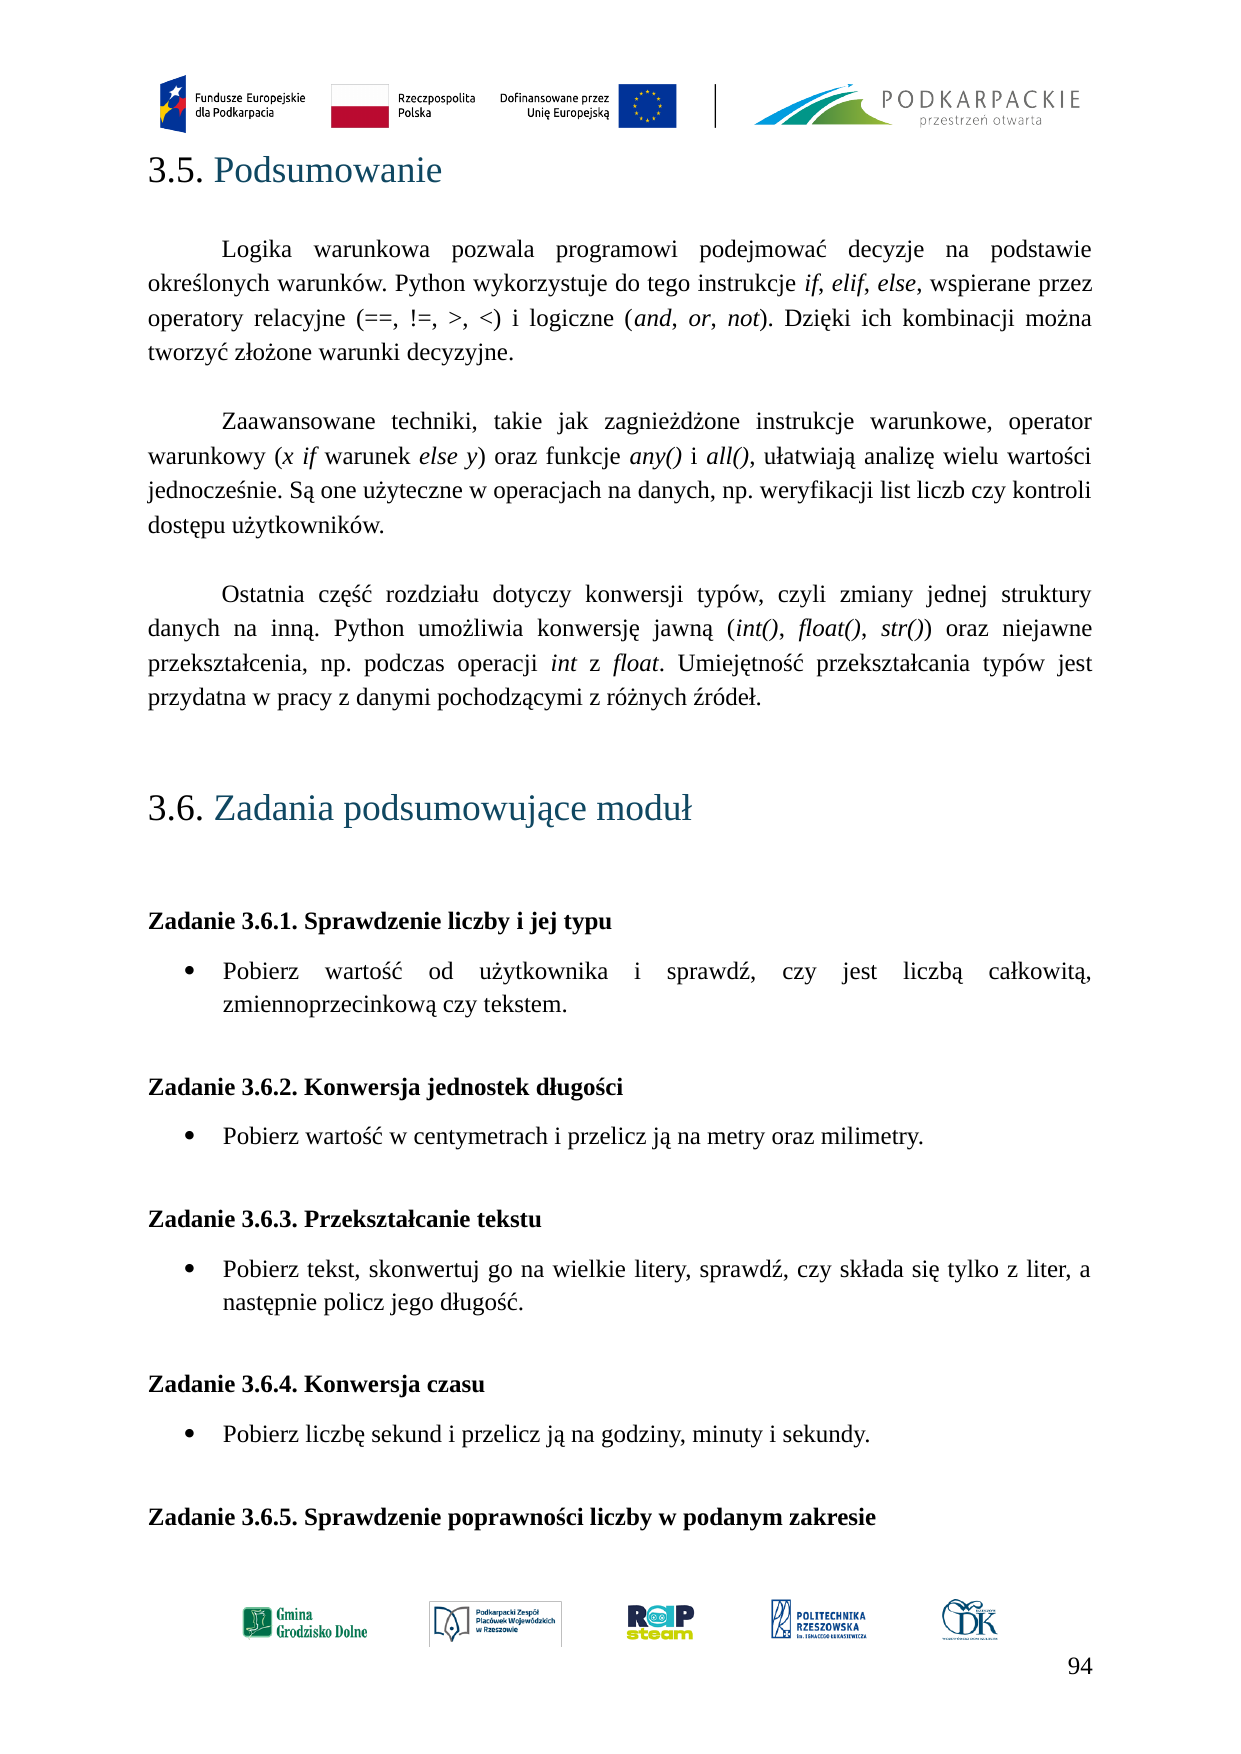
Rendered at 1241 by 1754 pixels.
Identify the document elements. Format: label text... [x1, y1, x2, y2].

text Zadanie 3.6.2. Konwersja jednostek długości [148, 1072, 1092, 1100]
picture [147, 60, 1093, 148]
list Pobierz liczbę sekund i przelicz ją na godziny, minuty i sekundy. [185, 1419, 1092, 1448]
text Logika warunkowa pozwala programowi podejmować decyzje na podstawie określonych warunków. Python wykorzystuje do tego instrukcje if, elif, else, wspierane przez operatory relacyjne (==, !=, >, <) i logiczne (and, or, not). Dzięki ich kombinacji można tworzyć złożone warunki decyzyjne. [148, 234, 1092, 366]
list Pobierz tekst, skonwertuj go na wielkie litery, sprawdź, czy składa się tylko z liter, a następnie policz jego długość. [185, 1254, 1092, 1315]
picture [242, 1585, 998, 1652]
subtitle Podsumowanie [148, 148, 1092, 191]
text Zaawansowane techniki, takie jak zagnieżdżone instrukcje warunkowe, operator warunkowy (x if warunek else y) oraz funkcje any() i all(), ułatwiają analizę wielu wartości jednocześnie. Są one użyteczne w operacjach na danych, np. weryfikacji list liczb czy kontroli dostępu użytkowników. [148, 406, 1092, 538]
text Zadanie 3.6.4. Konwersja czasu [148, 1369, 1092, 1398]
list Pobierz wartość w centymetrach i przelicz ją na metry oraz milimetry. [185, 1121, 1092, 1150]
text Zadanie 3.6.5. Sprawdzenie poprawności liczby w podanym zakresie [148, 1502, 1092, 1531]
subtitle Zadania podsumowujące moduł [148, 786, 1092, 829]
text Ostatnia część rozdziału dotyczy konwersji typów, czyli zmiany jednej struktury danych na inną. Python umożliwia konwersję jawną (int(), float(), str()) oraz niejawne przekształcenia, np. podczas operacji int z float. Umiejętność przekształcania typów jest przydatna w pracy z danymi pochodzącymi z różnych źródeł. [148, 579, 1092, 711]
text Zadanie 3.6.1. Sprawdzenie liczby i jej typu [148, 906, 1092, 935]
text Zadanie 3.6.3. Przekształcanie tekstu [148, 1204, 1092, 1233]
list Pobierz wartość od użytkownika i sprawdź, czy jest liczbą całkowitą, zmiennoprzecinkową czy tekstem. [185, 956, 1092, 1018]
